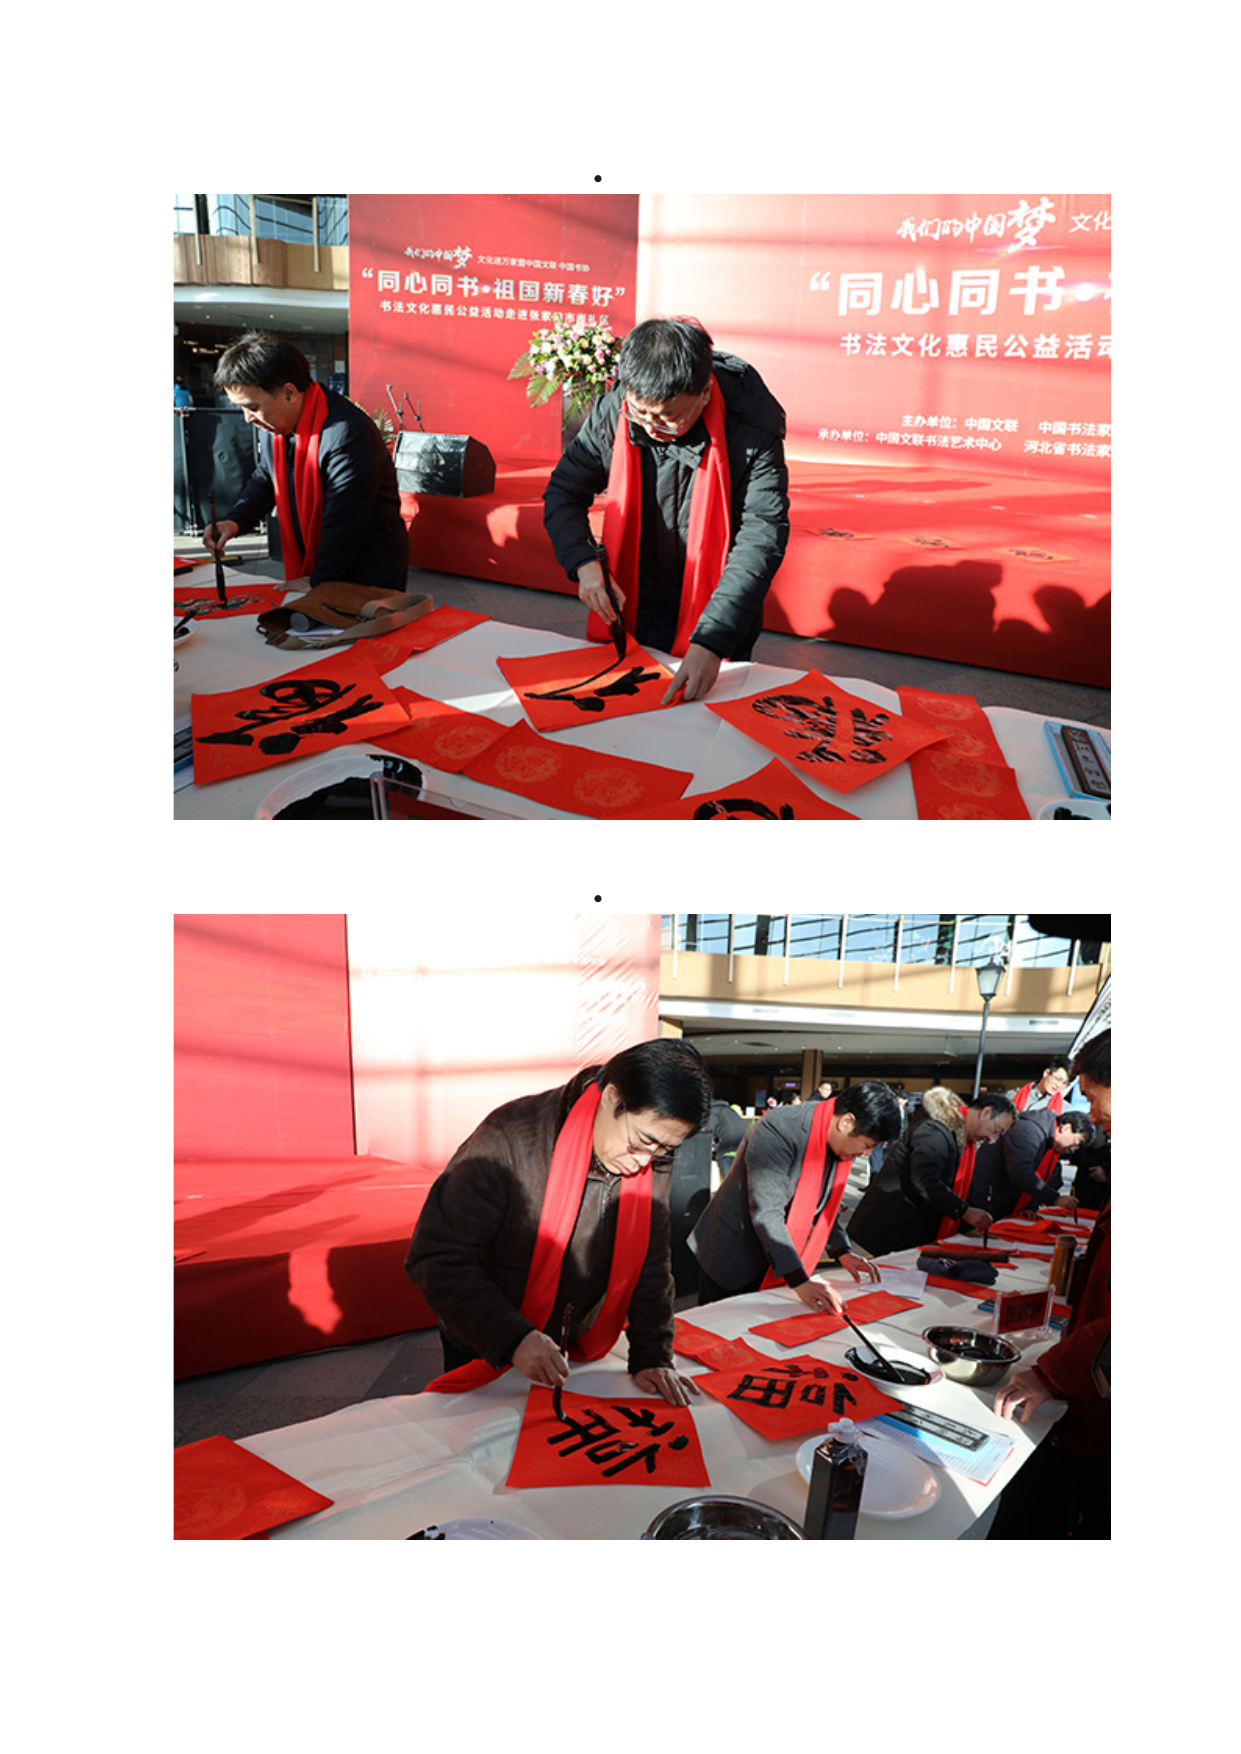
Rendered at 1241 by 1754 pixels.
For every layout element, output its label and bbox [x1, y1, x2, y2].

picture [173, 194, 1111, 820]
picture [173, 914, 1111, 1540]
